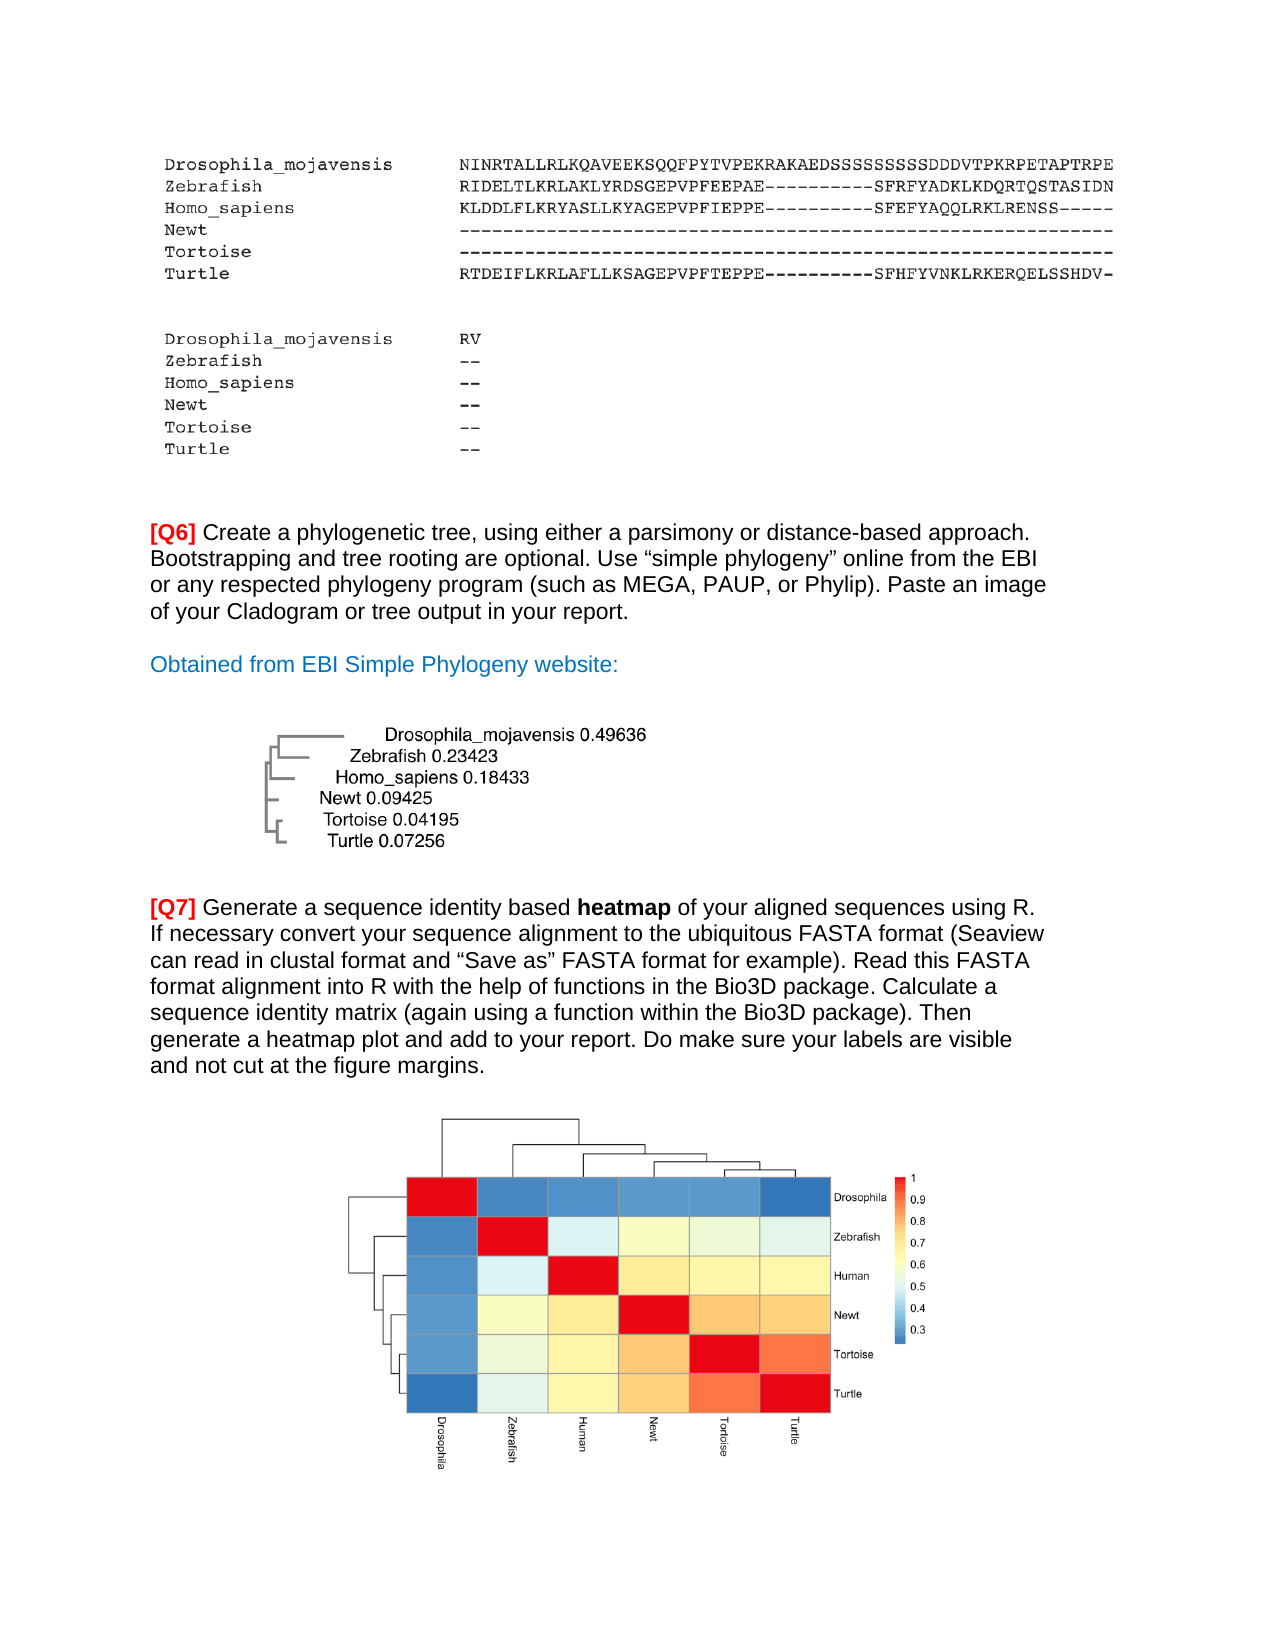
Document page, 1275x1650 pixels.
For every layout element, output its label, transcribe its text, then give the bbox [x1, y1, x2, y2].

text sequence identity matrix (again using a function within the Bio3D package). Then [150, 999, 1125, 1026]
text of your Cladogram or tree output in your report. [150, 598, 1125, 624]
picture [150, 703, 679, 868]
text [Q7] Generate a sequence identity based heatmap of your aligned sequences using R. [150, 894, 1125, 920]
text Obtained from EBI Simple Phylogeny website: [150, 651, 1125, 677]
text Bootstrapping and tree rooting are optional. Use “simple phylogeny” online from the EBI [150, 545, 1125, 571]
picture [150, 150, 1125, 464]
text and not cut at the figure margins. [150, 1052, 1125, 1078]
text can read in clustal format and “Save as” FASTA format for example). Read this FASTA [150, 947, 1125, 973]
text generate a heatmap plot and add to your report. Do make sure your labels are visible [150, 1026, 1125, 1052]
text or any respected phylogeny program (such as MEGA, PAUP, or Phylip). Paste an image [150, 571, 1125, 598]
picture [340, 1104, 935, 1477]
text If necessary convert your sequence alignment to the ubiquitous FASTA format (Seaview [150, 920, 1125, 947]
text format alignment into R with the help of functions in the Bio3D package. Calculate a [150, 973, 1125, 999]
text [Q6] Create a phylogenetic tree, using either a parsimony or distance-based approach. [150, 519, 1125, 545]
